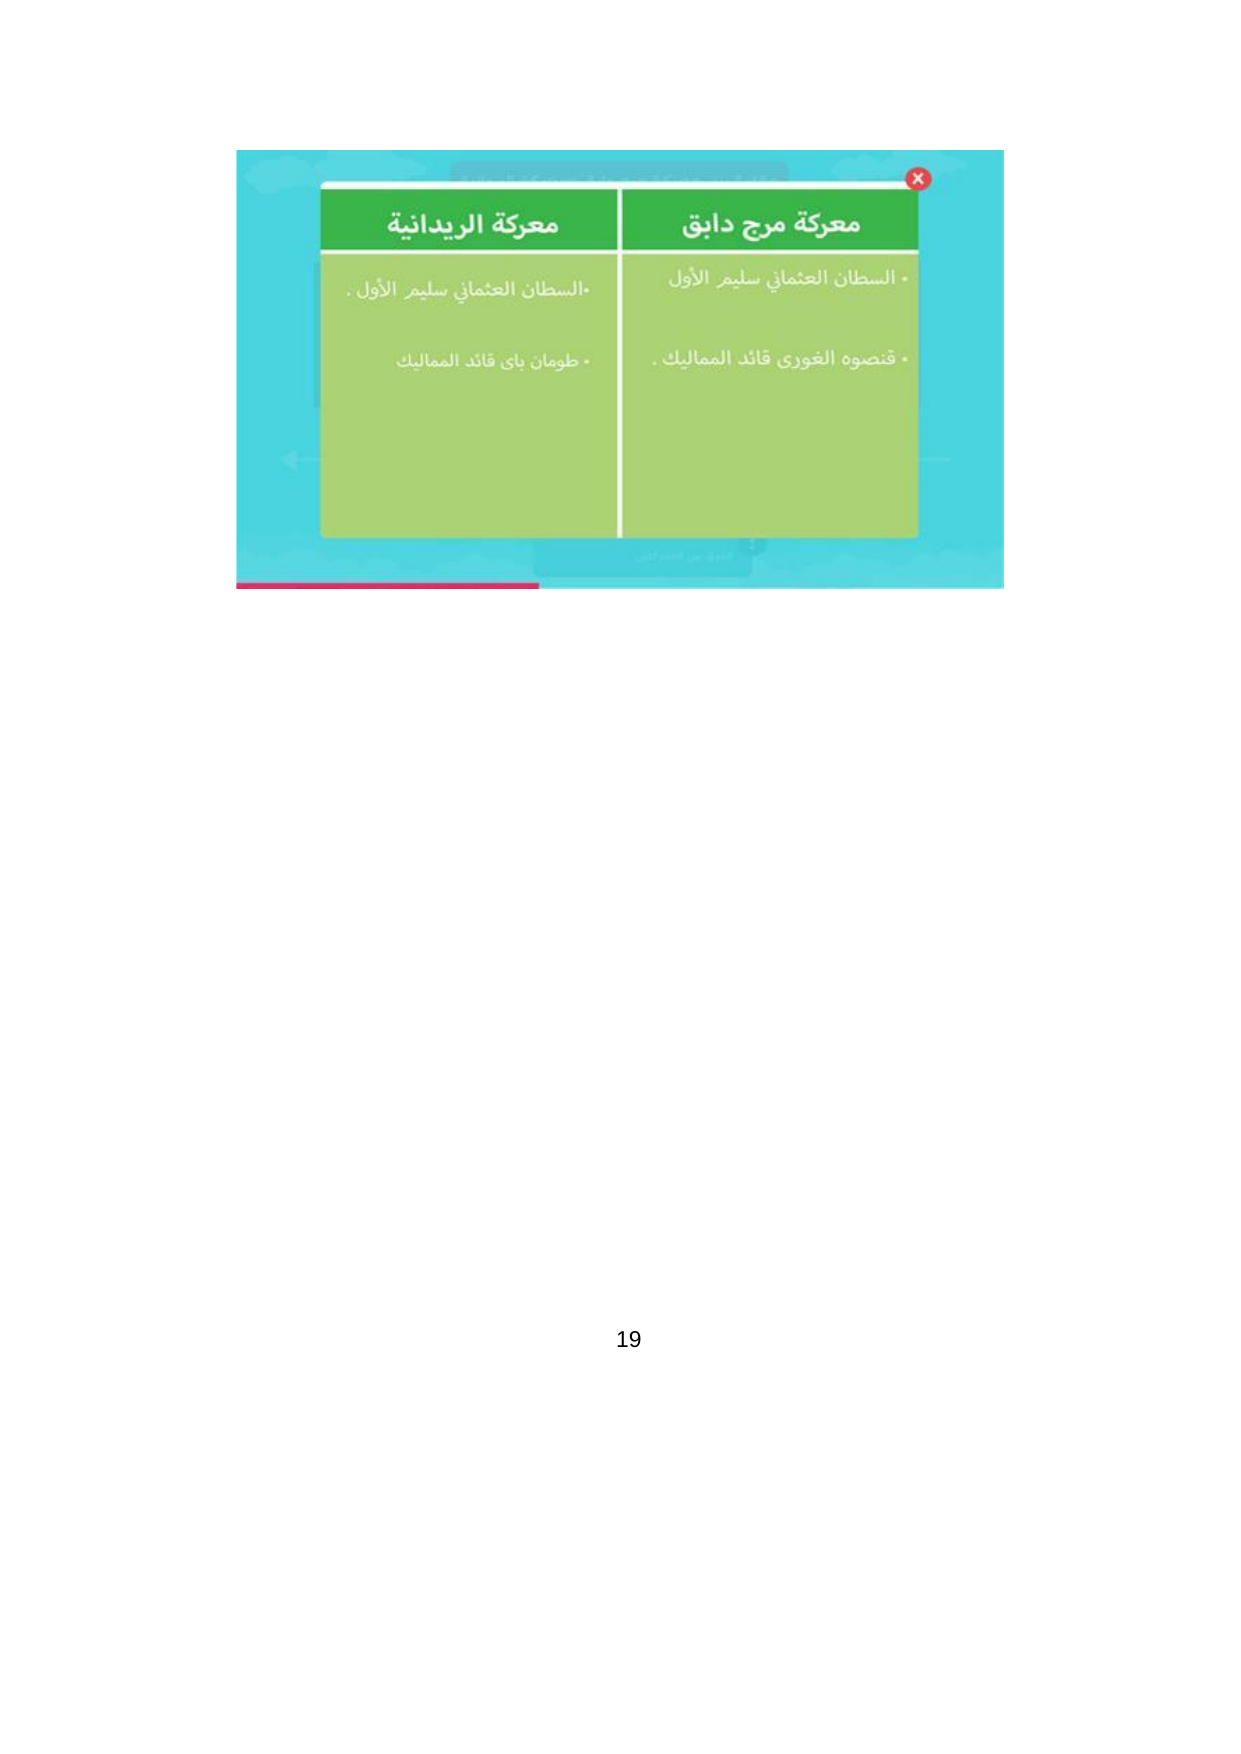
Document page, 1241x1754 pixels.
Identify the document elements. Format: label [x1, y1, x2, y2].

picture [236, 150, 1004, 589]
